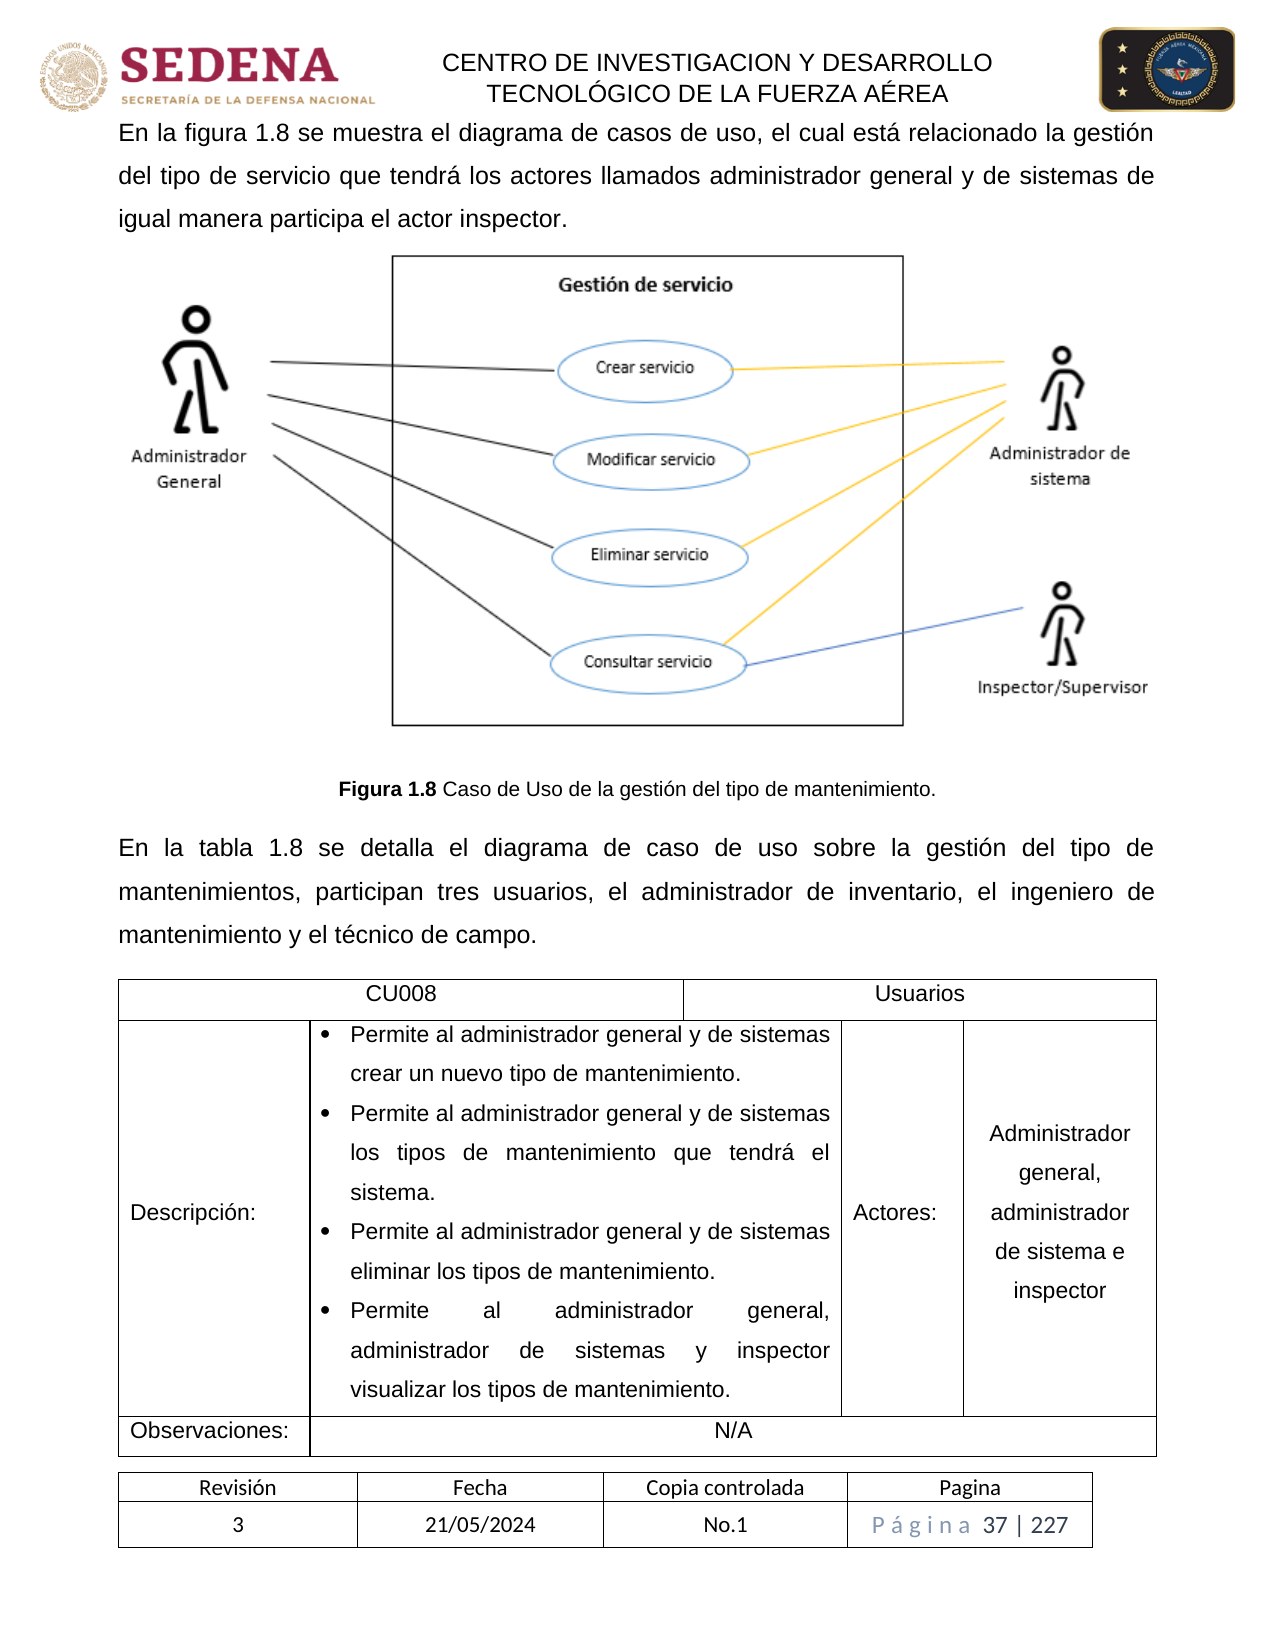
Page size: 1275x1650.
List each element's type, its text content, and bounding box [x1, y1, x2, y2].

text Figura 1.8 Caso de Uso de la gestión del tipo de mantenimiento. [118, 734, 1157, 801]
text En la tabla 1.8 se detalla el diagrama de caso de uso sobre la gestión del tipo de mantenimientos, participan tres usuarios, el administrador de inventario, el ingeniero de mantenimiento y el técnico de campo. [118, 833, 1157, 948]
picture [118, 242, 1157, 734]
picture [39, 27, 1236, 112]
table_cell Administrador general, administrador de sistema e inspector [964, 1021, 1156, 1416]
text En la figura 1.8 se muestra el diagrama de casos de uso, el cual está relacionado la gestión del tipo de servicio que tendrá los actores llamados administrador general y de sistemas de igual manera participa el actor inspector. [118, 118, 1157, 233]
table_cell Actores: [842, 1021, 963, 1416]
table_cell Permite al administrador general y de sistemas crear un nuevo tipo de mantenimiento. Permite al administrador general y de sistemas los tipos de mantenimiento que tendrá el sistema. Permite al administrador general y de sistemas eliminar los tipos de mantenimiento. Permite al administrador general, administrador de sistemas y inspector visualizar los tipos de mantenimiento. [311, 1021, 841, 1416]
table_cell Observaciones: [119, 1417, 309, 1456]
table_cell N/A [311, 1417, 1156, 1456]
table_header Usuarios [684, 980, 1156, 1020]
table_cell Descripción: [119, 1021, 309, 1416]
table_header CU008 [119, 980, 683, 1020]
